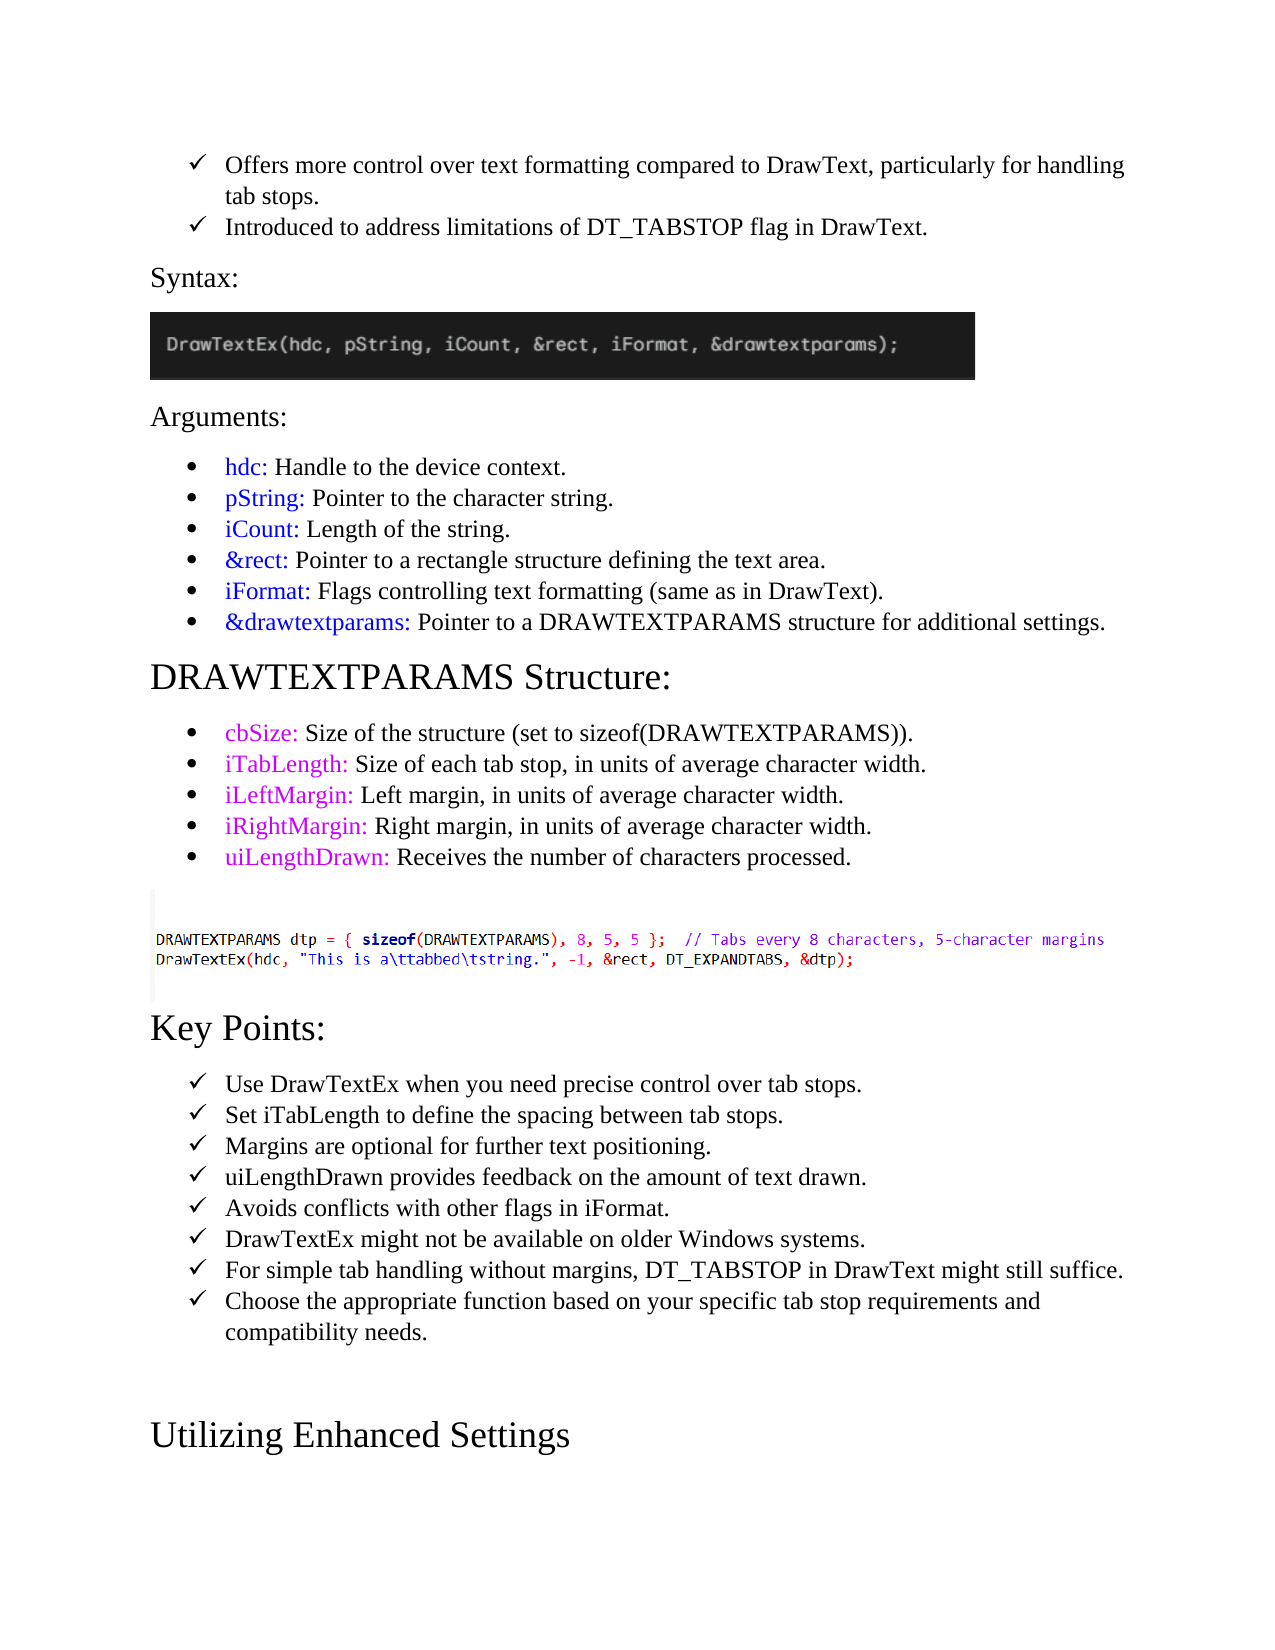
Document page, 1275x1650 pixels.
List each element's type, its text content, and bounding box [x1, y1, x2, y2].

text Syntax: [150, 260, 1125, 293]
list Choose the appropriate function based on your specific tab stop requirements and compatibility needs. [187, 1286, 1125, 1346]
list iLeftMargin: Left margin, in units of average character width. [187, 780, 1125, 809]
list DrawTextEx might not be available on older Windows systems. [187, 1224, 1125, 1253]
picture [150, 312, 976, 380]
list For simple tab handling without margins, DT_TABSTOP in DrawText might still suffice. [187, 1255, 1125, 1284]
list Offers more control over text formatting compared to DrawText, particularly for handling tab stops. [187, 150, 1125, 210]
text Key Points: [150, 1003, 1125, 1049]
list pString: Pointer to the character string. [187, 483, 1125, 511]
list Avoids conflicts with other flags in iFormat. [187, 1193, 1125, 1222]
list uiLengthDrawn provides feedback on the amount of text drawn. [187, 1162, 1125, 1191]
list Margins are optional for further text positioning. [187, 1131, 1125, 1160]
list iFormat: Flags controlling text formatting (same as in DrawText). [187, 576, 1125, 604]
list hdc: Handle to the device context. [187, 452, 1125, 480]
list &rect: Pointer to a rectangle structure defining the text area. [187, 545, 1125, 573]
list Use DrawTextEx when you need precise control over tab stops. [187, 1069, 1125, 1098]
picture [150, 889, 1125, 1003]
list iRightMargin: Right margin, in units of average character width. [187, 811, 1125, 840]
list Introduced to address limitations of DT_TABSTOP flag in DrawText. [187, 212, 1125, 241]
list uiLengthDrawn: Receives the number of characters processed. [187, 842, 1125, 871]
list iTabLength: Size of each tab stop, in units of average character width. [187, 749, 1125, 778]
text Utilizing Enhanced Settings [150, 1413, 1125, 1456]
list cbSize: Size of the structure (set to sizeof(DRAWTEXTPARAMS)). [187, 718, 1125, 747]
text Arguments: [150, 399, 1125, 432]
text DRAWTEXTPARAMS Structure: [150, 654, 1125, 698]
list Set iTabLength to define the spacing between tab stops. [187, 1100, 1125, 1129]
list &drawtextparams: Pointer to a DRAWTEXTPARAMS structure for additional settings. [187, 607, 1125, 636]
list iCount: Length of the string. [187, 514, 1125, 542]
